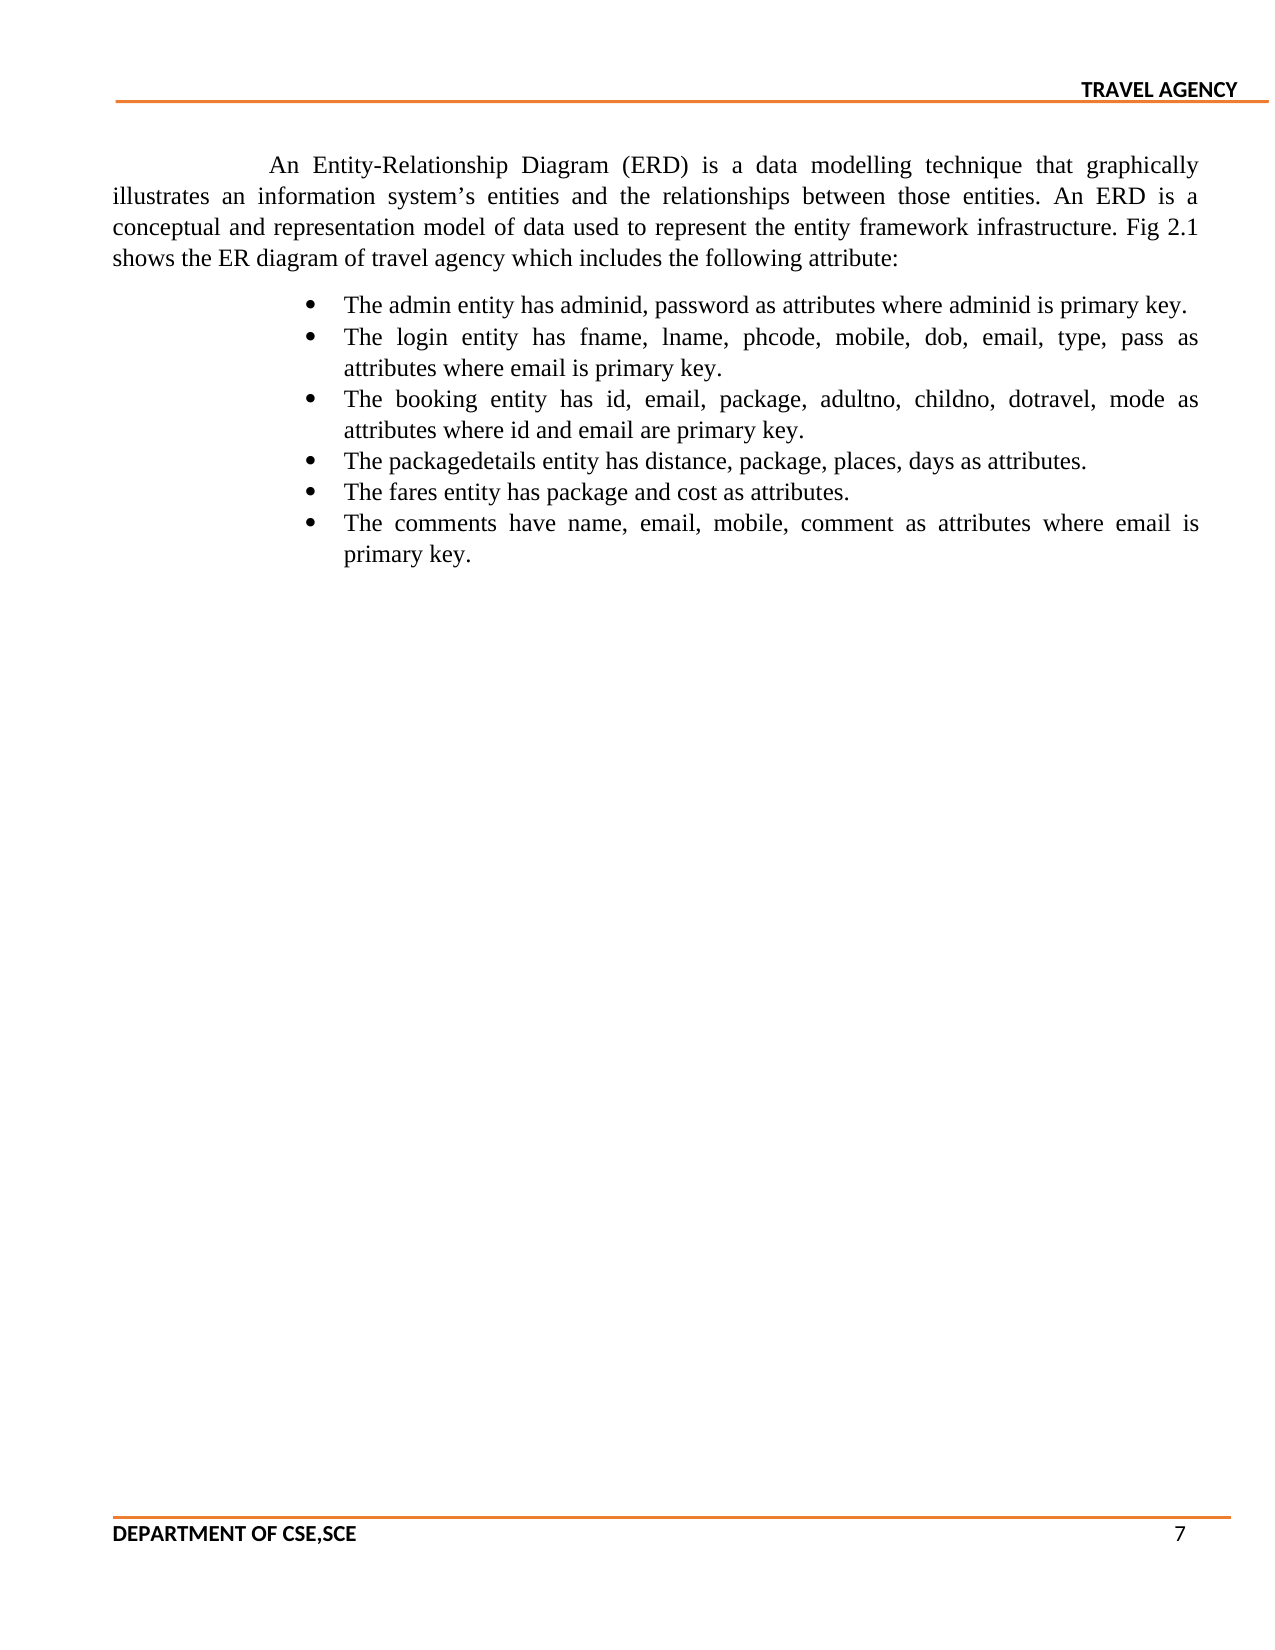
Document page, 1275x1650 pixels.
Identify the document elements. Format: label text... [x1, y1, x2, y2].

list The packagedetails entity has distance, package, places, days as attributes. [306, 446, 1200, 474]
list The booking entity has id, email, package, adultno, childno, dotravel, mode as attributes where id and email are primary key. [306, 384, 1200, 443]
list The admin entity has adminid, password as attributes where adminid is primary key. [306, 291, 1200, 319]
list The fares entity has package and cost as attributes. [306, 477, 1200, 506]
list The login entity has fname, lname, phcode, mobile, dob, email, type, pass as attributes where email is primary key. [306, 322, 1200, 381]
text An Entity-Relationship Diagram (ERD) is a data modelling technique that graphically illustrates an information system’s entities and the relationships between those entities. An ERD is a conceptual and representation model of data used to represent the entity framework infrastructure. Fig 2.1 shows the ER diagram of travel agency which includes the following attribute: [112, 150, 1200, 272]
list The comments have name, email, mobile, comment as attributes where email is primary key. [306, 508, 1200, 568]
